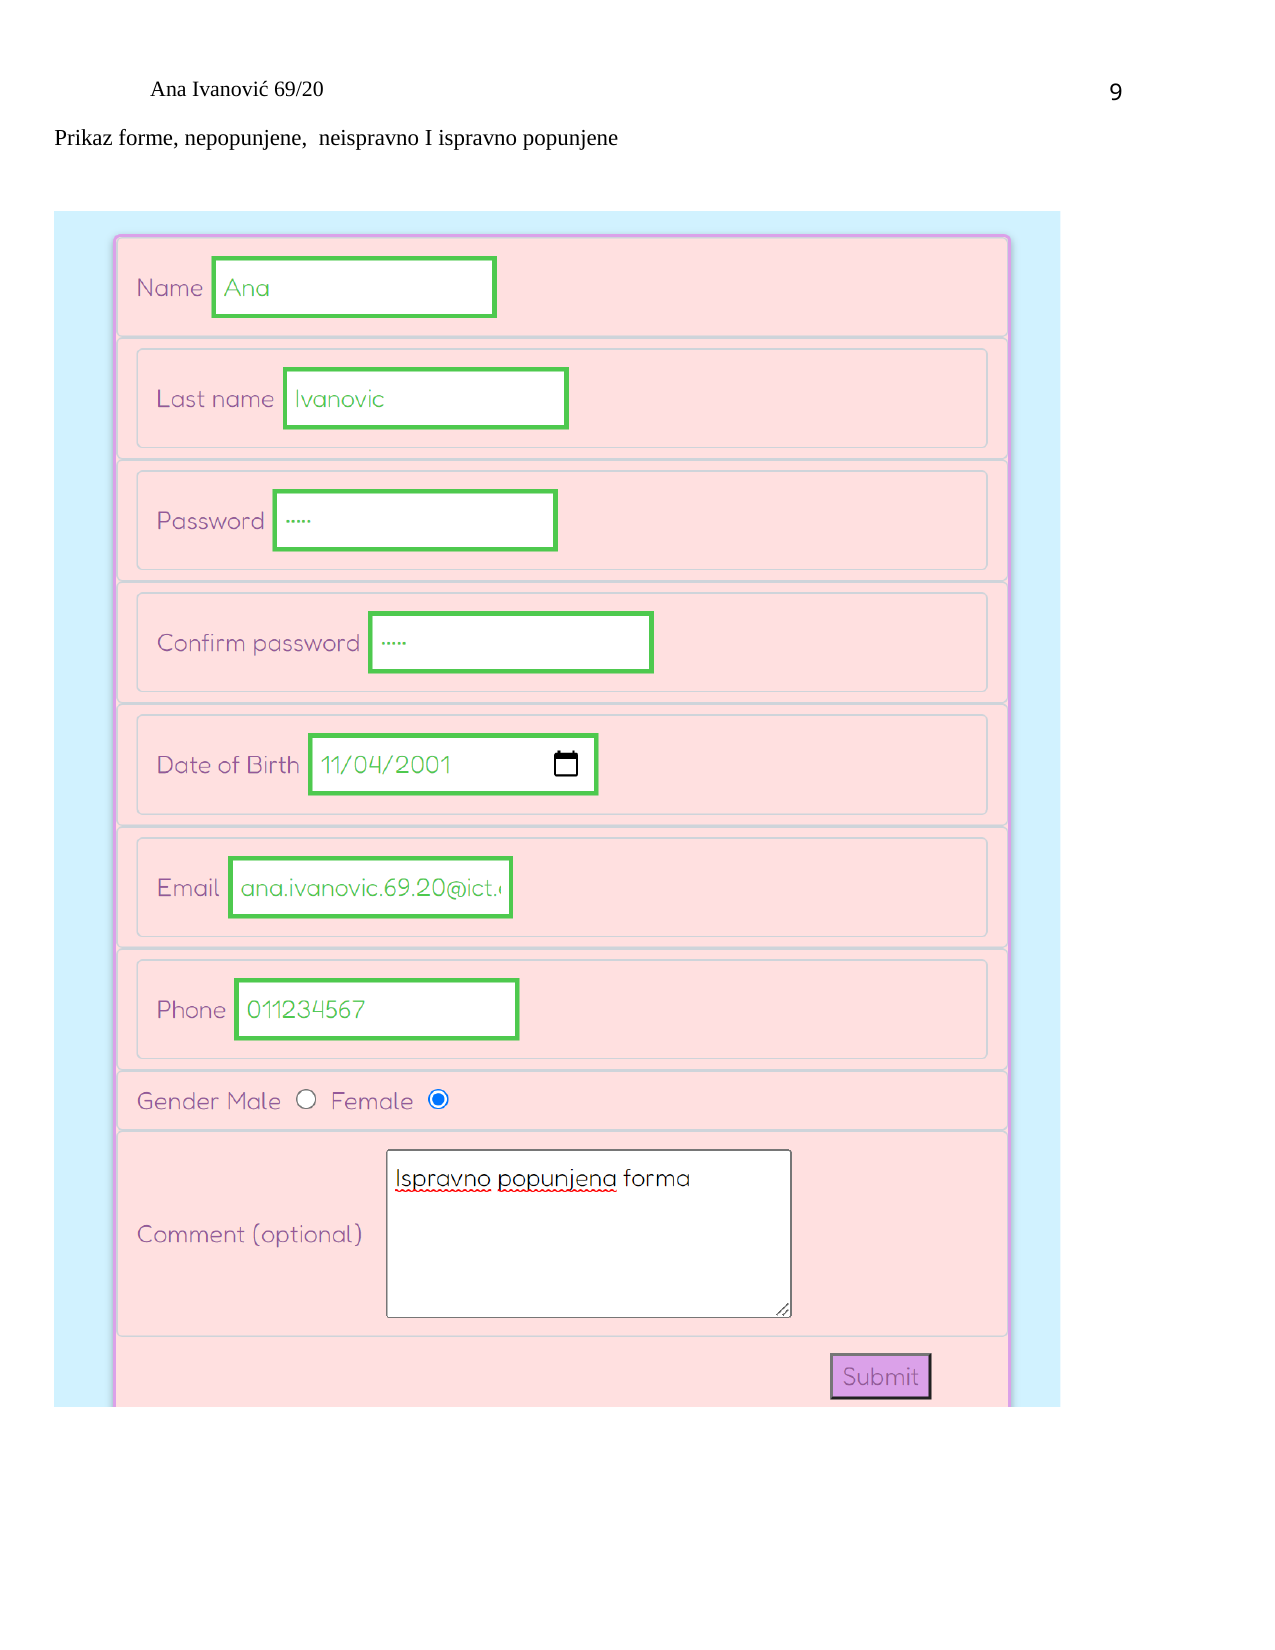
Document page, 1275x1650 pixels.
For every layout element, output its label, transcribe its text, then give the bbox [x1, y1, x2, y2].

text Prikaz forme, nepopunjene, neispravno I ispravno popunjene [54, 124, 1275, 150]
picture [54, 211, 1061, 1407]
